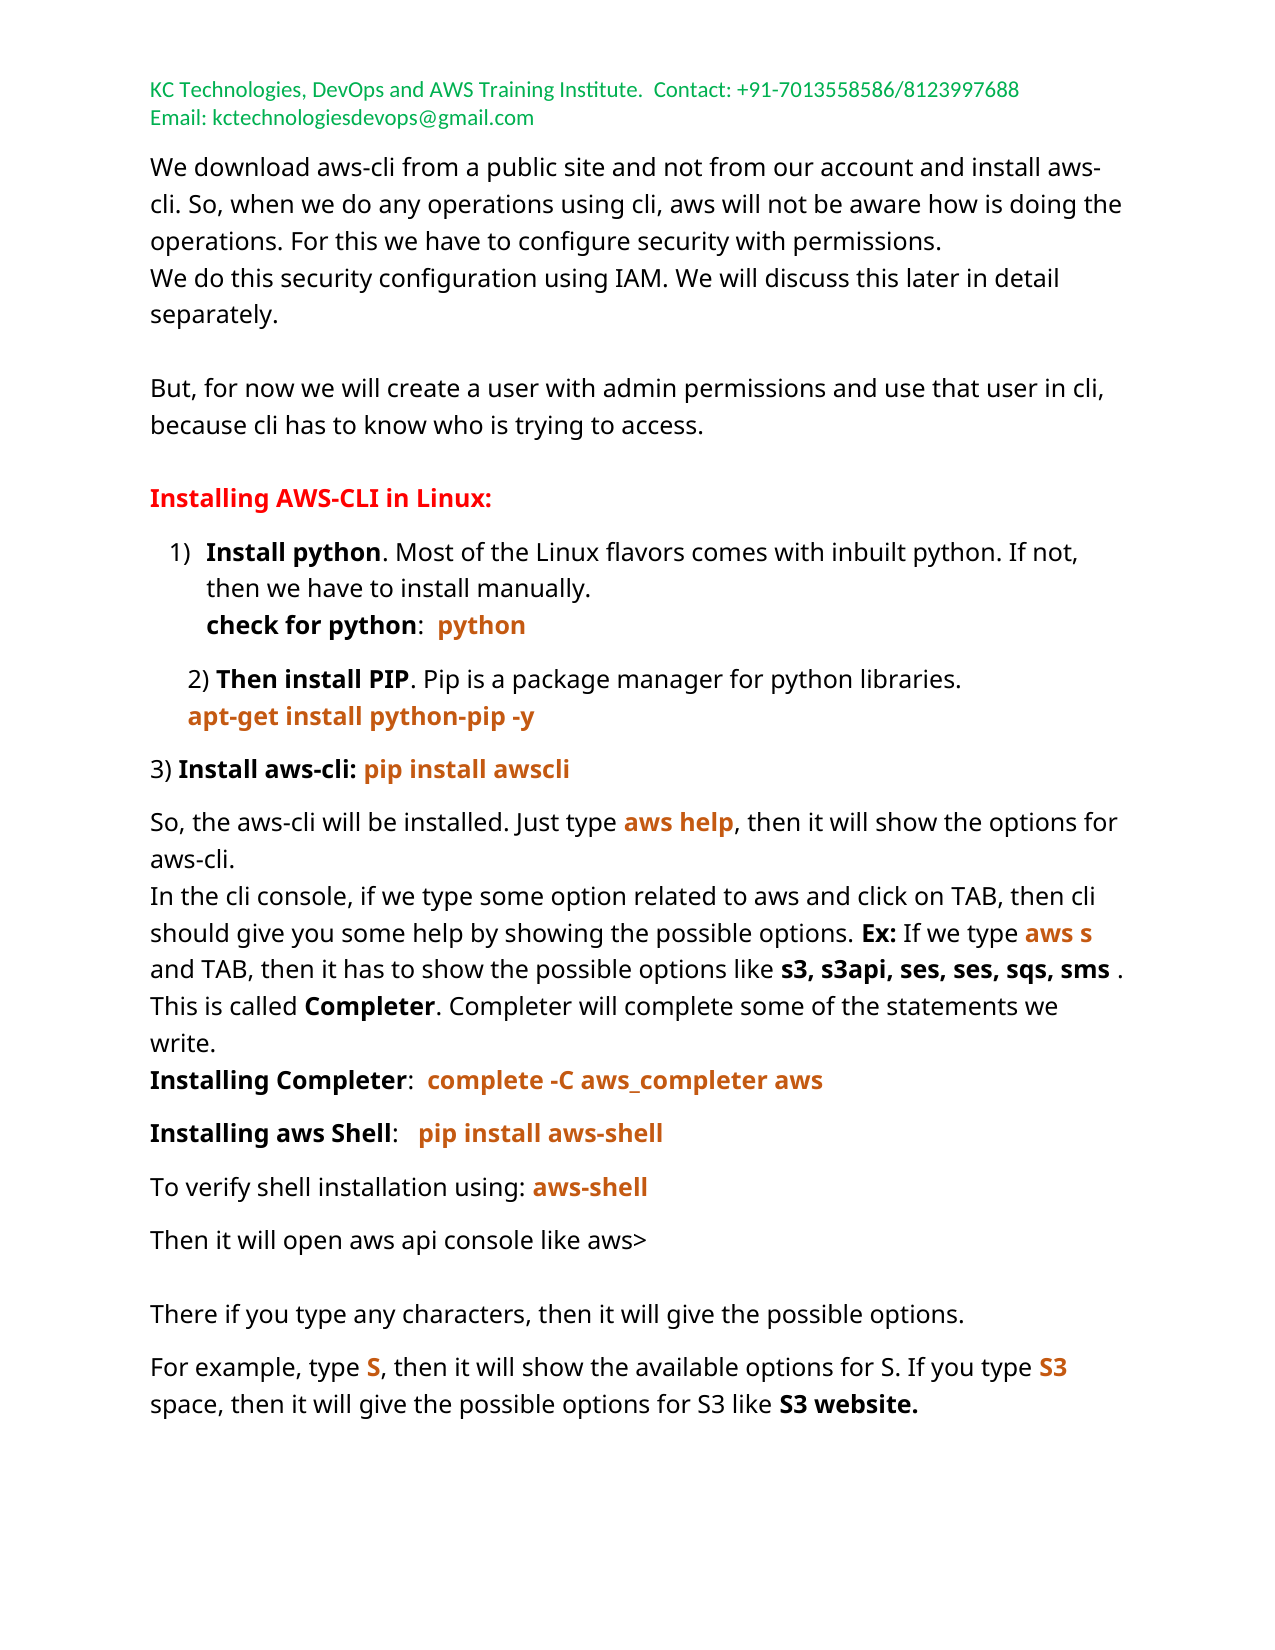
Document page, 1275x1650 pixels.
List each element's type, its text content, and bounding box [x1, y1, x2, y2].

text For example, type S, then it will show the available options for S. If you type S3 space, then it will give the possible options for S3 like S3 website. [150, 1350, 1125, 1451]
text Installing aws Shell: pip install aws-shell [150, 1116, 1125, 1150]
text We download aws-cli from a public site and not from our account and install aws-cli. So, when we do any operations using cli, aws will not be aware how is doing the operations. For this we have to configure security with permissions. We do this security configuration using IAM. We will discuss this later in detail separately. But, for now we will create a user with admin permissions and use that user in cli, because cli has to know who is trying to access. Installing AWS-CLI in Linux: [150, 150, 1125, 515]
text 2) Then install PIP. Pip is a package manager for python libraries. apt-get install python-pip -y [187, 661, 1125, 732]
text To verify shell installation using: aws-shell [150, 1169, 1125, 1203]
text 3) Install aws-cli: pip install awscli [150, 752, 1125, 786]
text So, the aws-cli will be installed. Just type aws help, then it will show the options for aws-cli. In the cli console, if we type some option related to aws and click on TAB, then cli should give you some help by showing the possible options. Ex: If we type aws s and TAB, then it has to show the possible options like s3, s3api, ses, ses, sqs, sms . This is called Completer. Completer will complete some of the statements we write. Installing Completer: complete -C aws_completer aws [150, 805, 1125, 1096]
list Install python. Most of the Linux flavors comes with inbuilt python. If not, then we have to install manually. check for python: python [169, 534, 1125, 642]
text Then it will open aws api console like aws> There if you type any characters, then it will give the possible options. [150, 1223, 1125, 1330]
